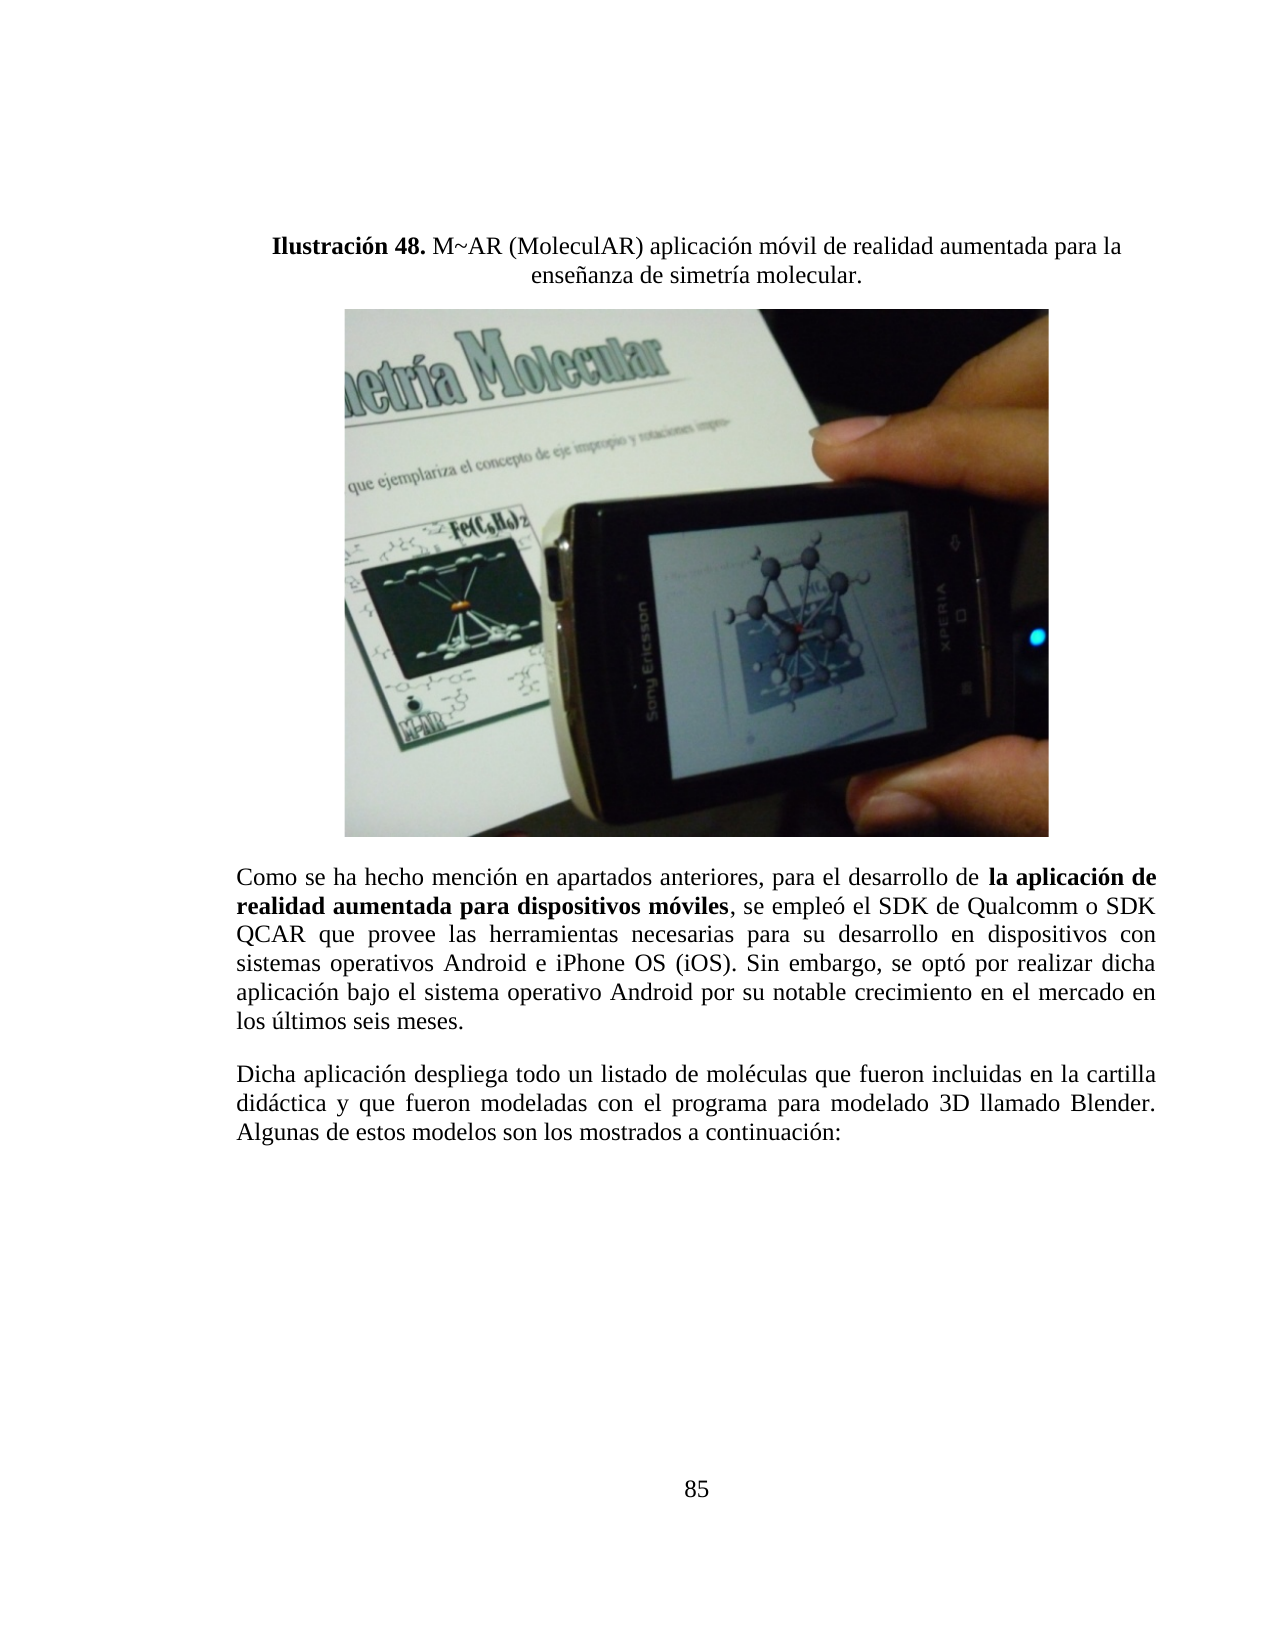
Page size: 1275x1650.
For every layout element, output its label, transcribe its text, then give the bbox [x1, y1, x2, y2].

picture [344, 309, 1049, 837]
text Ilustración 48. M~AR (MoleculAR) aplicación móvil de realidad aumentada para la enseñanza de simetría molecular. [236, 231, 1157, 288]
text Dicha aplicación despliega todo un listado de moléculas que fueron incluidas en la cartilla didáctica y que fueron modeladas con el programa para modelado 3D llamado Blender. Algunas de estos modelos son los mostrados a continuación: [236, 1059, 1157, 1146]
text Como se ha hecho mención en apartados anteriores, para el desarrollo de la aplicación de realidad aumentada para dispositivos móviles, se empleó el SDK de Qualcomm o SDK QCAR que provee las herramientas necesarias para su desarrollo en dispositivos con sistemas operativos Android e iPhone OS (iOS). Sin embargo, se optó por realizar dicha aplicación bajo el sistema operativo Android por su notable crecimiento en el mercado en los últimos seis meses. [236, 862, 1157, 1034]
